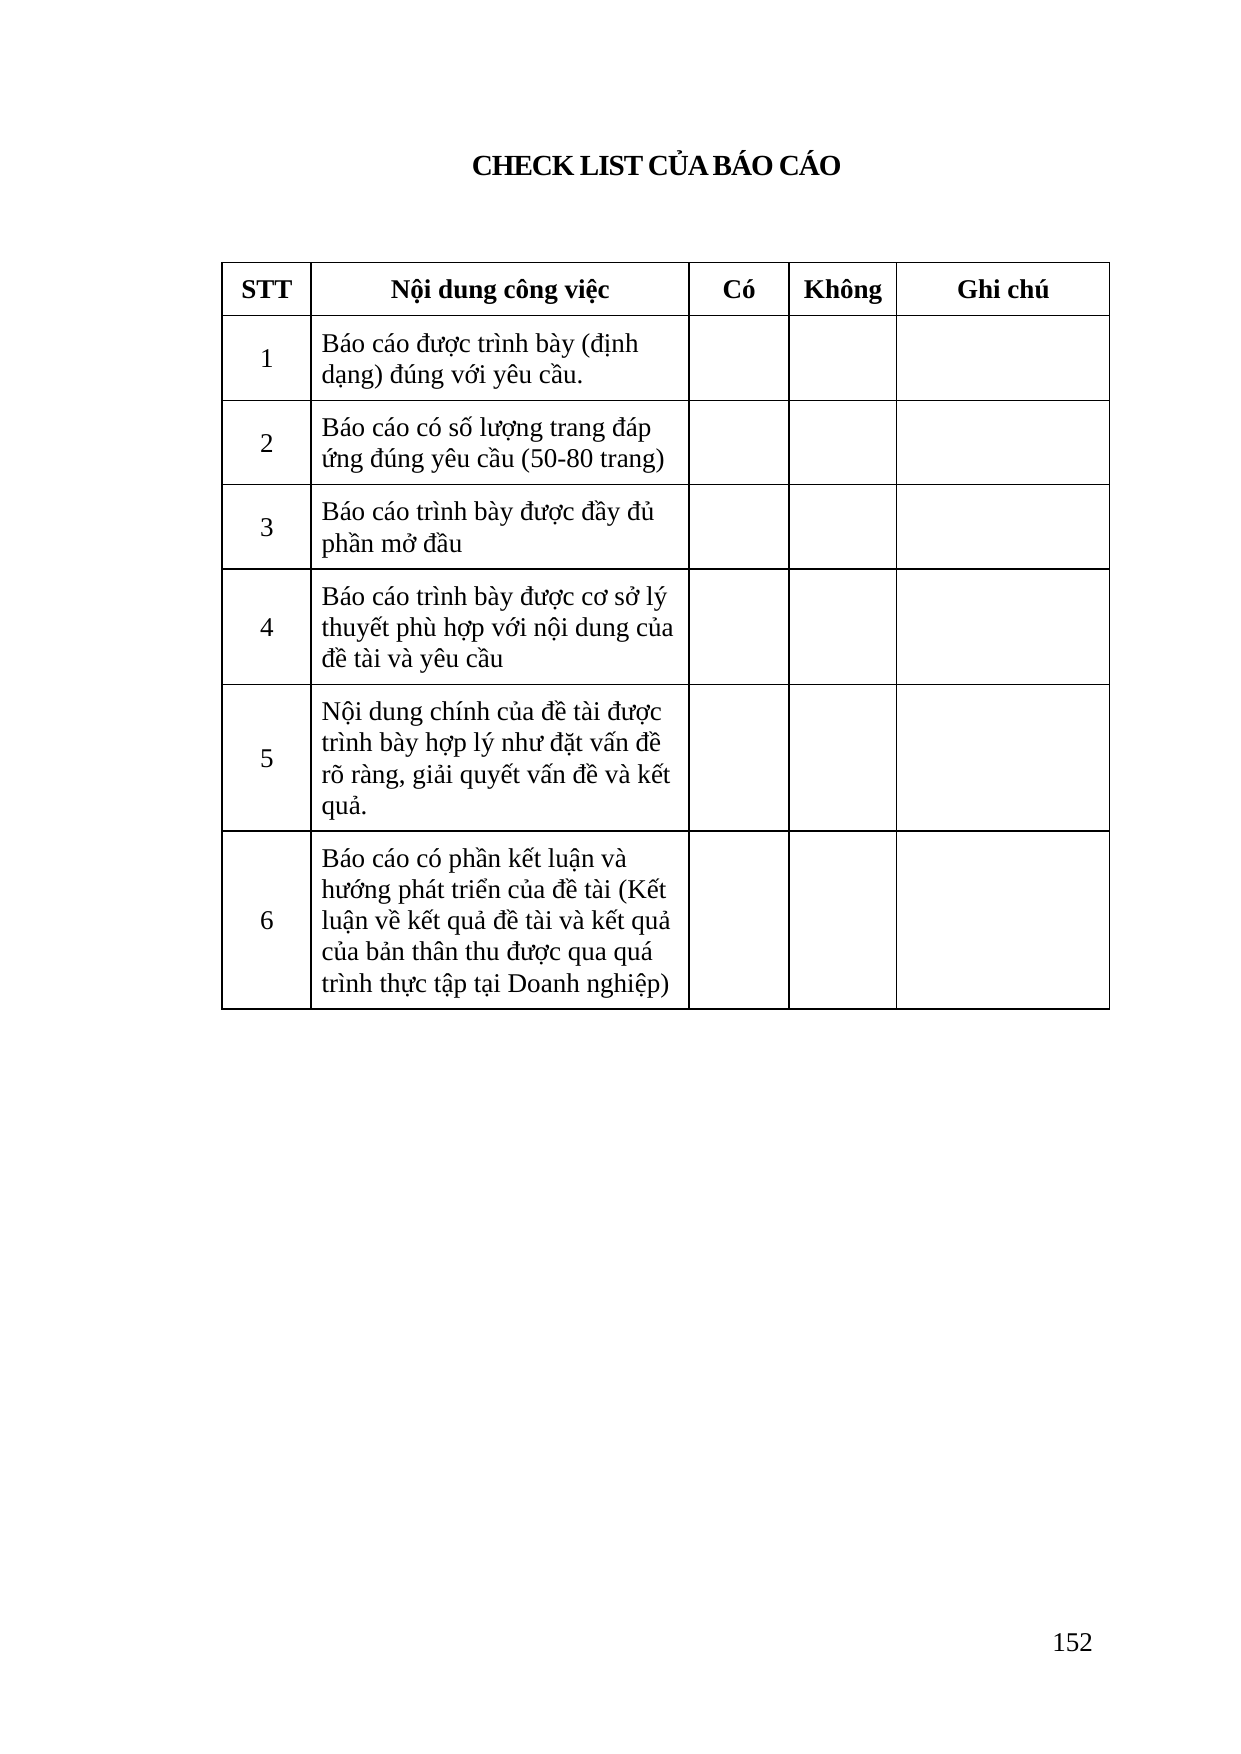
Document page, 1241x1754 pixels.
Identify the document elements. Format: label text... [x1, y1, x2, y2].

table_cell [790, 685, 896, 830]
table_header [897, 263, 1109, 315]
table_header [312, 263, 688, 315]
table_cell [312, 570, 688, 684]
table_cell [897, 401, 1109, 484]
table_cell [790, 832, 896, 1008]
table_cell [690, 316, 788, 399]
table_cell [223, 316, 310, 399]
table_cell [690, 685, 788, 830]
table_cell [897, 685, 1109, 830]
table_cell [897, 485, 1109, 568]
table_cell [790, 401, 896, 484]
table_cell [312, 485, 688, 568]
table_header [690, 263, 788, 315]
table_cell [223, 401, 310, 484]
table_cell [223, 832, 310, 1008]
title CHECK LIST CỦA BÁO CÁO [221, 148, 1092, 181]
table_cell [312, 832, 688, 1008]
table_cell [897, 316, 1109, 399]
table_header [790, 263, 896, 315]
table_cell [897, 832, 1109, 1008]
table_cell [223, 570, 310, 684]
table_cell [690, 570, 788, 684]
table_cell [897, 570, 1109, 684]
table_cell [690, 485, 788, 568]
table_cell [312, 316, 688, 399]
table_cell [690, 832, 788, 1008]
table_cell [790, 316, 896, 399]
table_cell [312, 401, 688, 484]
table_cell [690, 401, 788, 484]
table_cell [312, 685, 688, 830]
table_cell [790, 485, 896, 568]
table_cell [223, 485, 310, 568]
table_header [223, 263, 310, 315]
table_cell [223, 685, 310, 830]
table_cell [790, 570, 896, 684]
